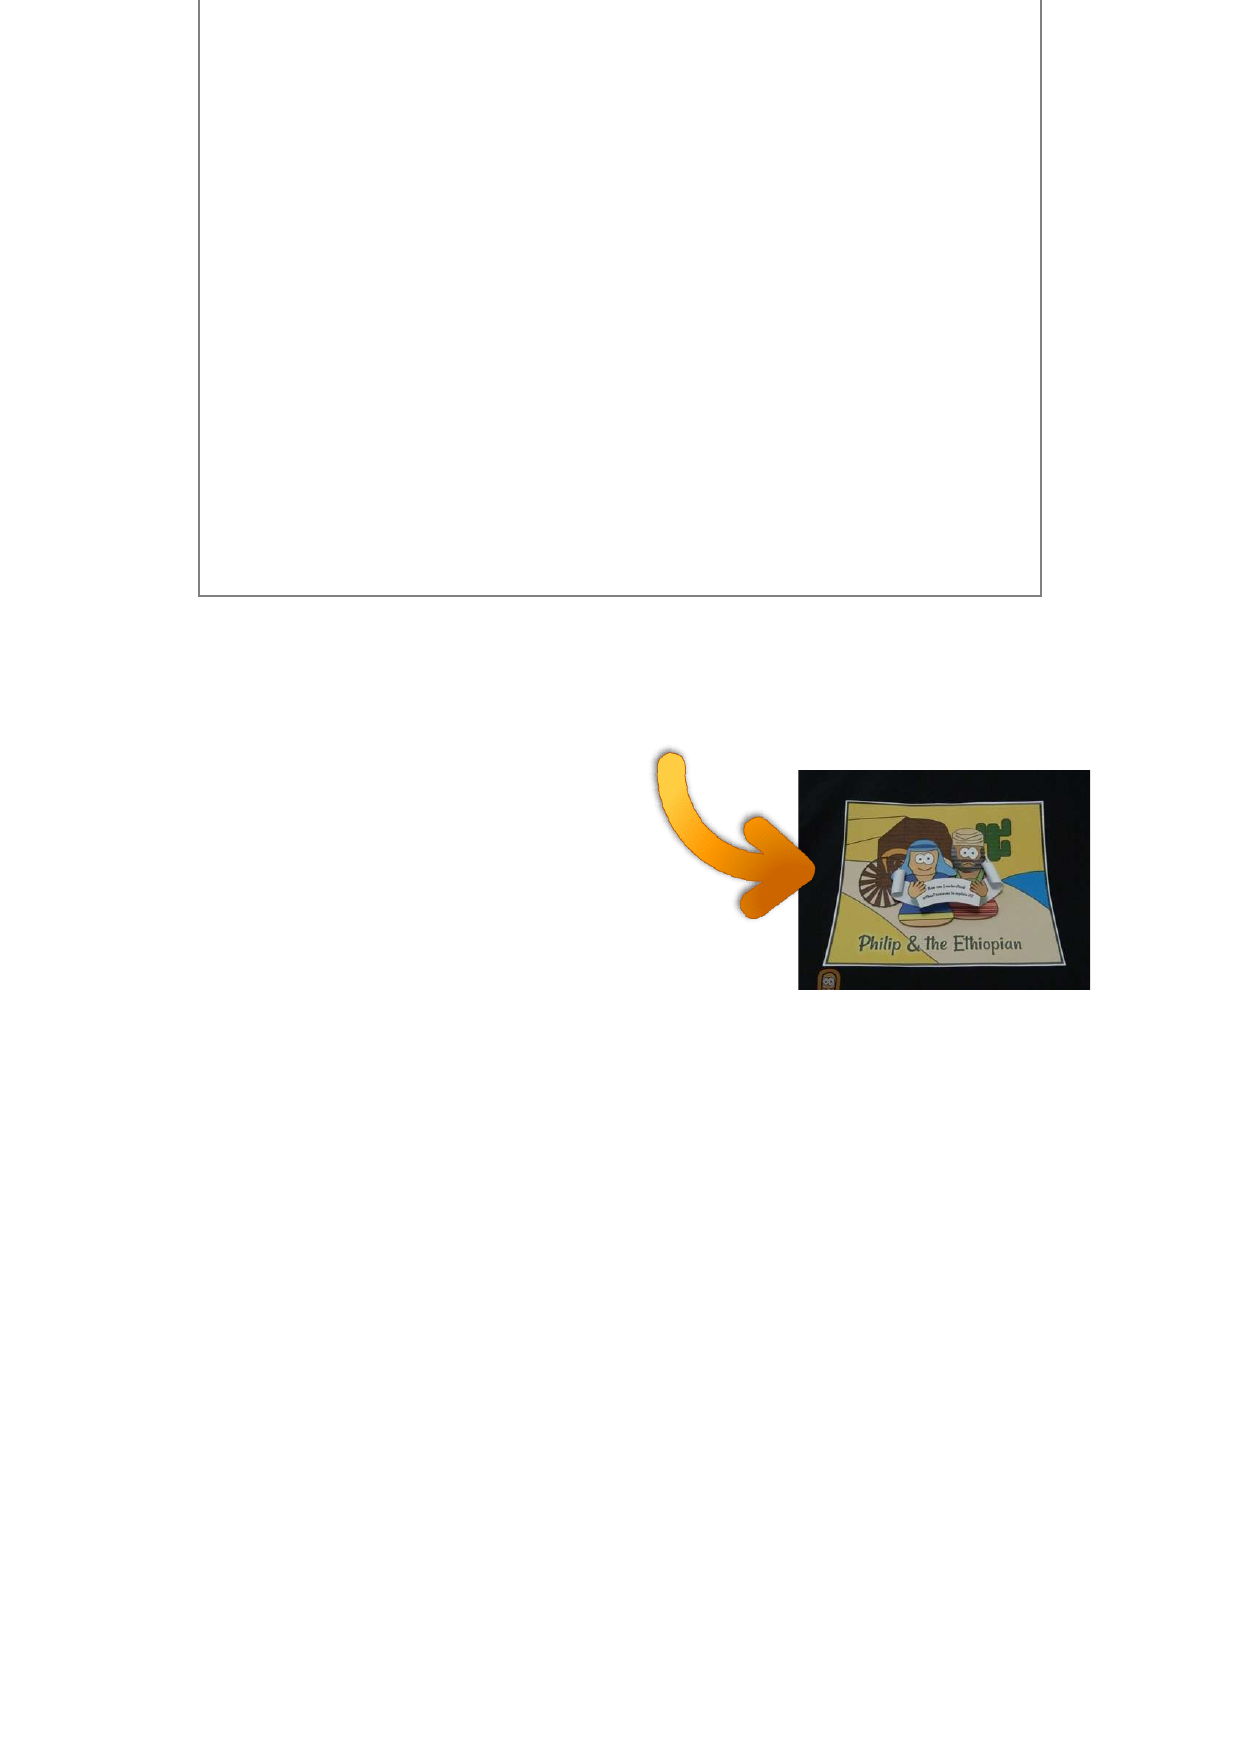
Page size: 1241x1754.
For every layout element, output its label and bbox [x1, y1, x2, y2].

picture [635, 736, 1091, 990]
